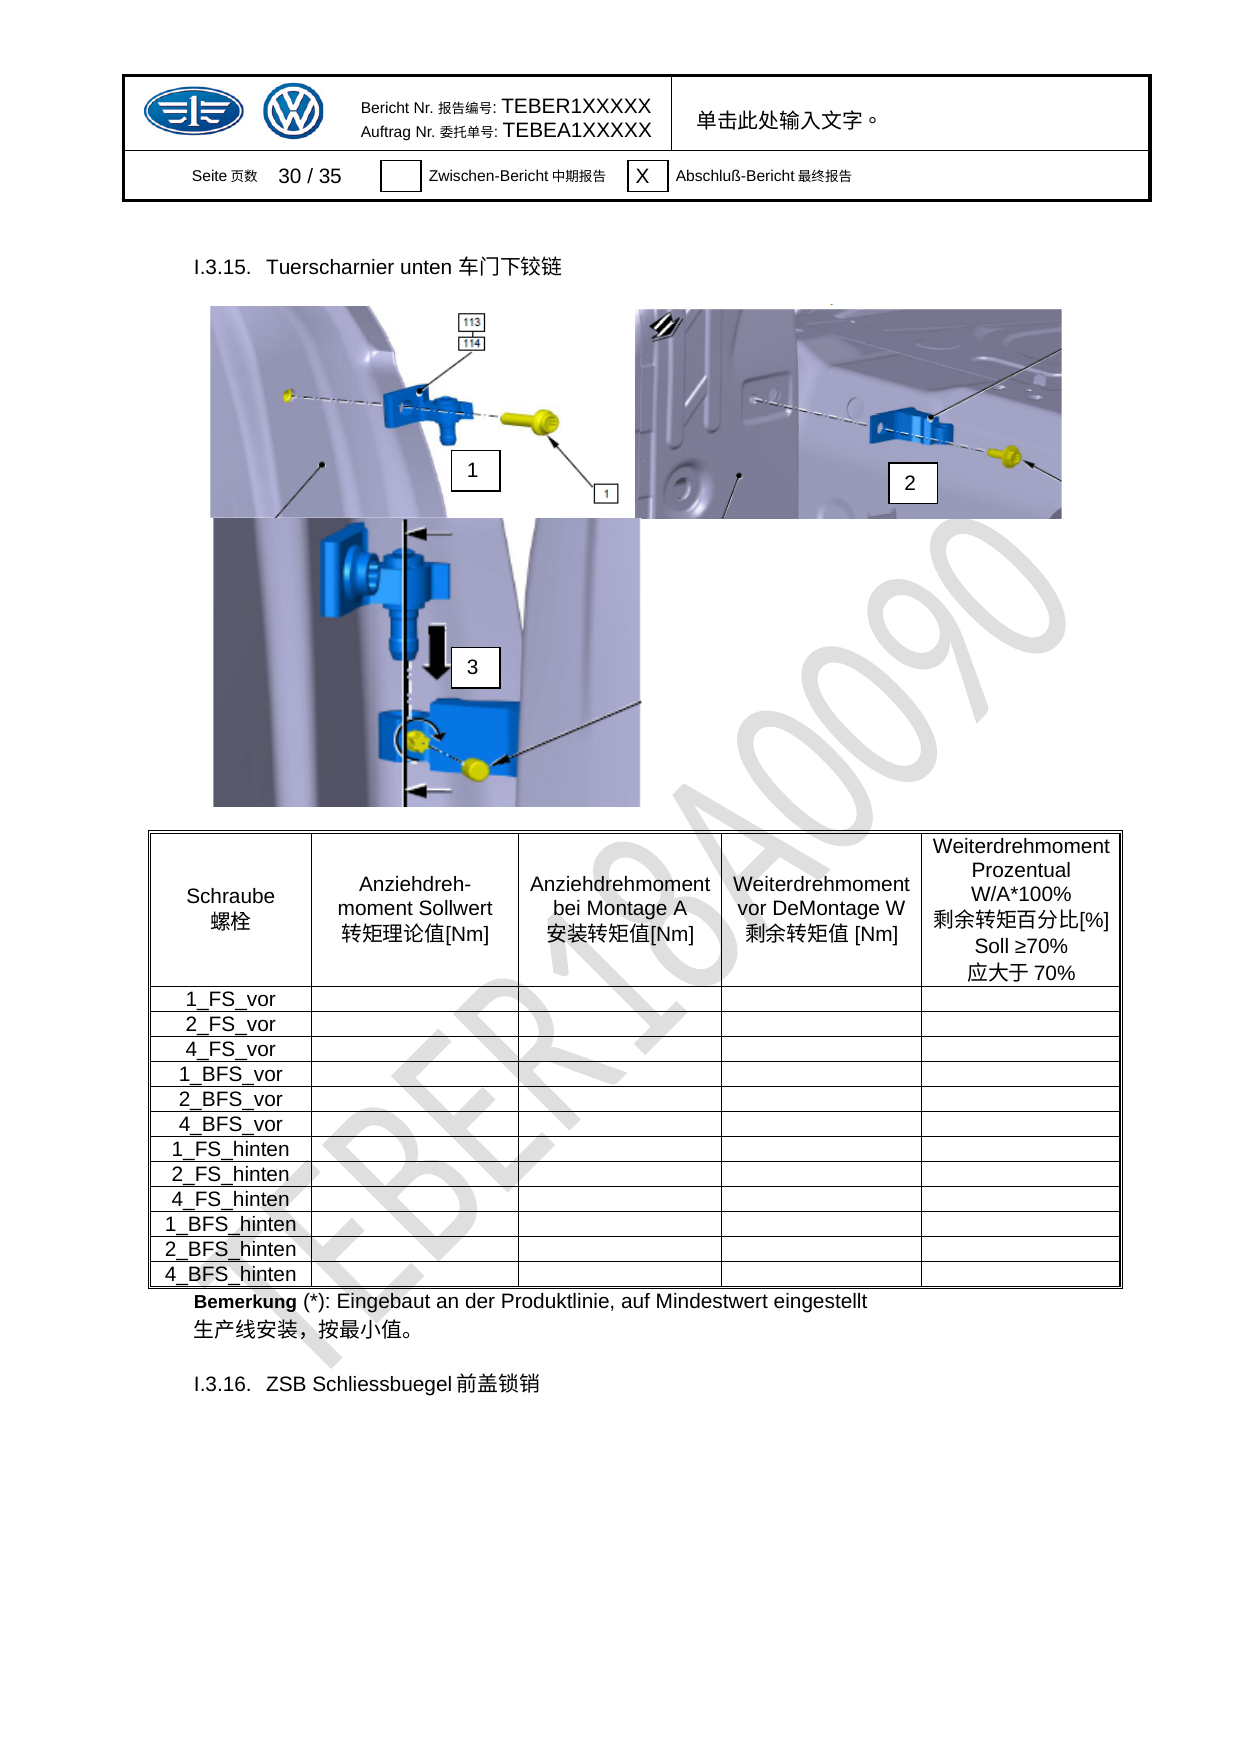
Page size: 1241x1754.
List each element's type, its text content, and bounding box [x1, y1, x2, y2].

table_cell [312, 1087, 518, 1111]
table_cell [519, 1087, 721, 1111]
table_cell [312, 1262, 518, 1286]
table_cell [312, 1237, 518, 1261]
table_cell [519, 1137, 721, 1161]
table_header Schraube 螺栓 [151, 834, 311, 986]
table_cell [722, 1012, 921, 1036]
table_cell [519, 1237, 721, 1261]
table_cell [312, 1112, 518, 1136]
table_cell 4_BFS_vor [151, 1112, 311, 1136]
table_cell [922, 1237, 1119, 1261]
table_cell [519, 1162, 721, 1186]
table_cell [922, 1087, 1119, 1111]
table_cell 2_FS_vor [151, 1012, 311, 1036]
table_cell [312, 1012, 518, 1036]
picture [208, 304, 1062, 807]
table_cell 1_FS_hinten [151, 1137, 311, 1161]
table_cell [922, 1162, 1119, 1186]
table_cell [722, 1262, 921, 1286]
table_cell [312, 1187, 518, 1211]
table_cell [722, 1087, 921, 1111]
table_cell [519, 1187, 721, 1211]
table_cell [519, 1012, 721, 1036]
table_cell [312, 1212, 518, 1236]
table_header Weiterdrehmoment vor DeMontage W 剩余转矩值 [Nm] [722, 834, 921, 986]
table_cell 2_FS_hinten [151, 1162, 311, 1186]
table_cell [312, 1137, 518, 1161]
table_cell [519, 1037, 721, 1061]
table_cell [722, 1137, 921, 1161]
table_cell 4_BFS_hinten [151, 1262, 311, 1286]
table_cell 1_BFS_hinten [151, 1212, 311, 1236]
table_cell [922, 1137, 1119, 1161]
table_cell 2_BFS_vor [151, 1087, 311, 1111]
table_header Anziehdreh-moment Sollwert 转矩理论值[Nm] [312, 834, 518, 986]
table_cell [922, 1262, 1119, 1286]
table_cell [519, 1062, 721, 1086]
table_cell [922, 1212, 1119, 1236]
table_cell [519, 1112, 721, 1136]
table_cell 4_FS_hinten [151, 1187, 311, 1211]
text Bemerkung (*): Eingebaut an der Produktlinie, auf Mindestwert eingestellt [194, 1289, 1152, 1313]
table_cell [722, 1062, 921, 1086]
table_cell [722, 1162, 921, 1186]
table_cell 1_BFS_vor [151, 1062, 311, 1086]
text Tuerscharnier unten 车门下铰链 [194, 250, 1152, 280]
table_header Weiterdrehmoment Prozentual W/A*100% 剩余转矩百分比[%] Soll ≥70% 应大于70% [922, 834, 1119, 986]
picture [143, 81, 324, 140]
table_cell [519, 1212, 721, 1236]
table_cell [722, 1037, 921, 1061]
table_cell [722, 1187, 921, 1211]
table_cell [519, 987, 721, 1011]
table_cell 4_FS_vor [151, 1037, 311, 1061]
table_cell [922, 1012, 1119, 1036]
table_cell [312, 987, 518, 1011]
table_header Anziehdrehmoment bei Montage A 安装转矩值[Nm] [519, 834, 721, 986]
table_cell [922, 1187, 1119, 1211]
table_cell [312, 1037, 518, 1061]
table_cell [722, 987, 921, 1011]
table_cell [519, 1262, 721, 1286]
table_cell 1_FS_vor [151, 987, 311, 1011]
table_cell [922, 987, 1119, 1011]
text 生产线安装，按最小值。 [194, 1313, 1152, 1343]
table_cell 2_BFS_hinten [151, 1237, 311, 1261]
table_cell [312, 1062, 518, 1086]
table_cell [922, 1112, 1119, 1136]
table_cell [722, 1112, 921, 1136]
table_cell [722, 1212, 921, 1236]
text ZSB Schliessbuegel前盖锁销 [194, 1367, 1152, 1398]
table_cell [312, 1162, 518, 1186]
table_cell [722, 1237, 921, 1261]
table_cell [922, 1062, 1119, 1086]
table_cell [922, 1037, 1119, 1061]
